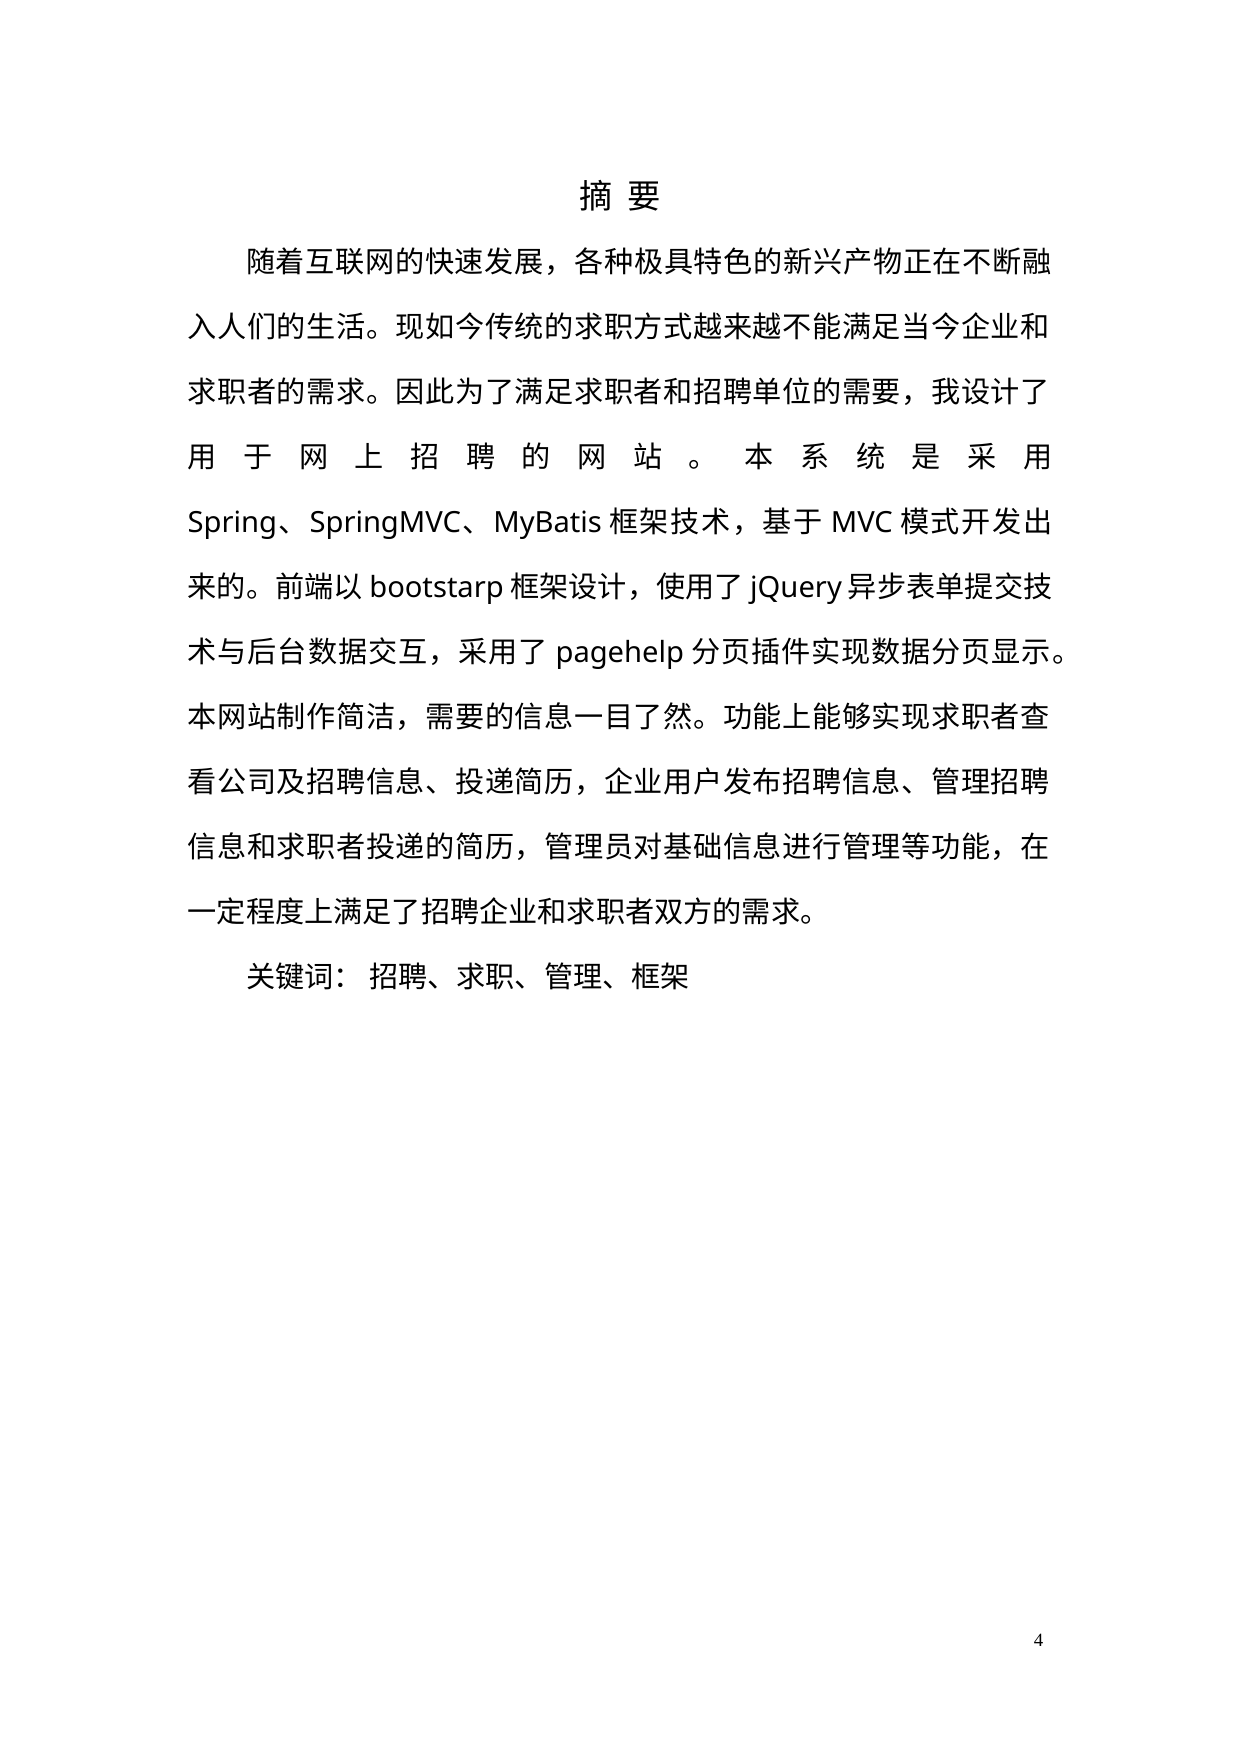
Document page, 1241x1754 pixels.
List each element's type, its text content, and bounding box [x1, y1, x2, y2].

text 关键词： 招聘、求职、管理、框架 [187, 942, 1053, 1007]
text 随着互联网的快速发展，各种极具特色的新兴产物正在不断融入人们的生活。现如今传统的求职方式越来越不能满足当今企业和求职者的需求。因此为了满足求职者和招聘单位的需要，我设计了用于网上招聘的网站。本系统是采用Spring、SpringMVC、MyBatis框架技术，基于MVC模式开发出来的。前端以bootstarp框架设计，使用了jQuery异步表单提交技术与后台数据交互，采用了pagehelp分页插件实现数据分页显示。本网站制作简洁，需要的信息一目了然。功能上能够实现求职者查看公司及招聘信息、投递简历，企业用户发布招聘信息、管理招聘信息和求职者投递的简历，管理员对基础信息进行管理等功能，在一定程度上满足了招聘企业和求职者双方的需求。 [187, 227, 1053, 942]
text 摘 要 [187, 162, 1053, 227]
